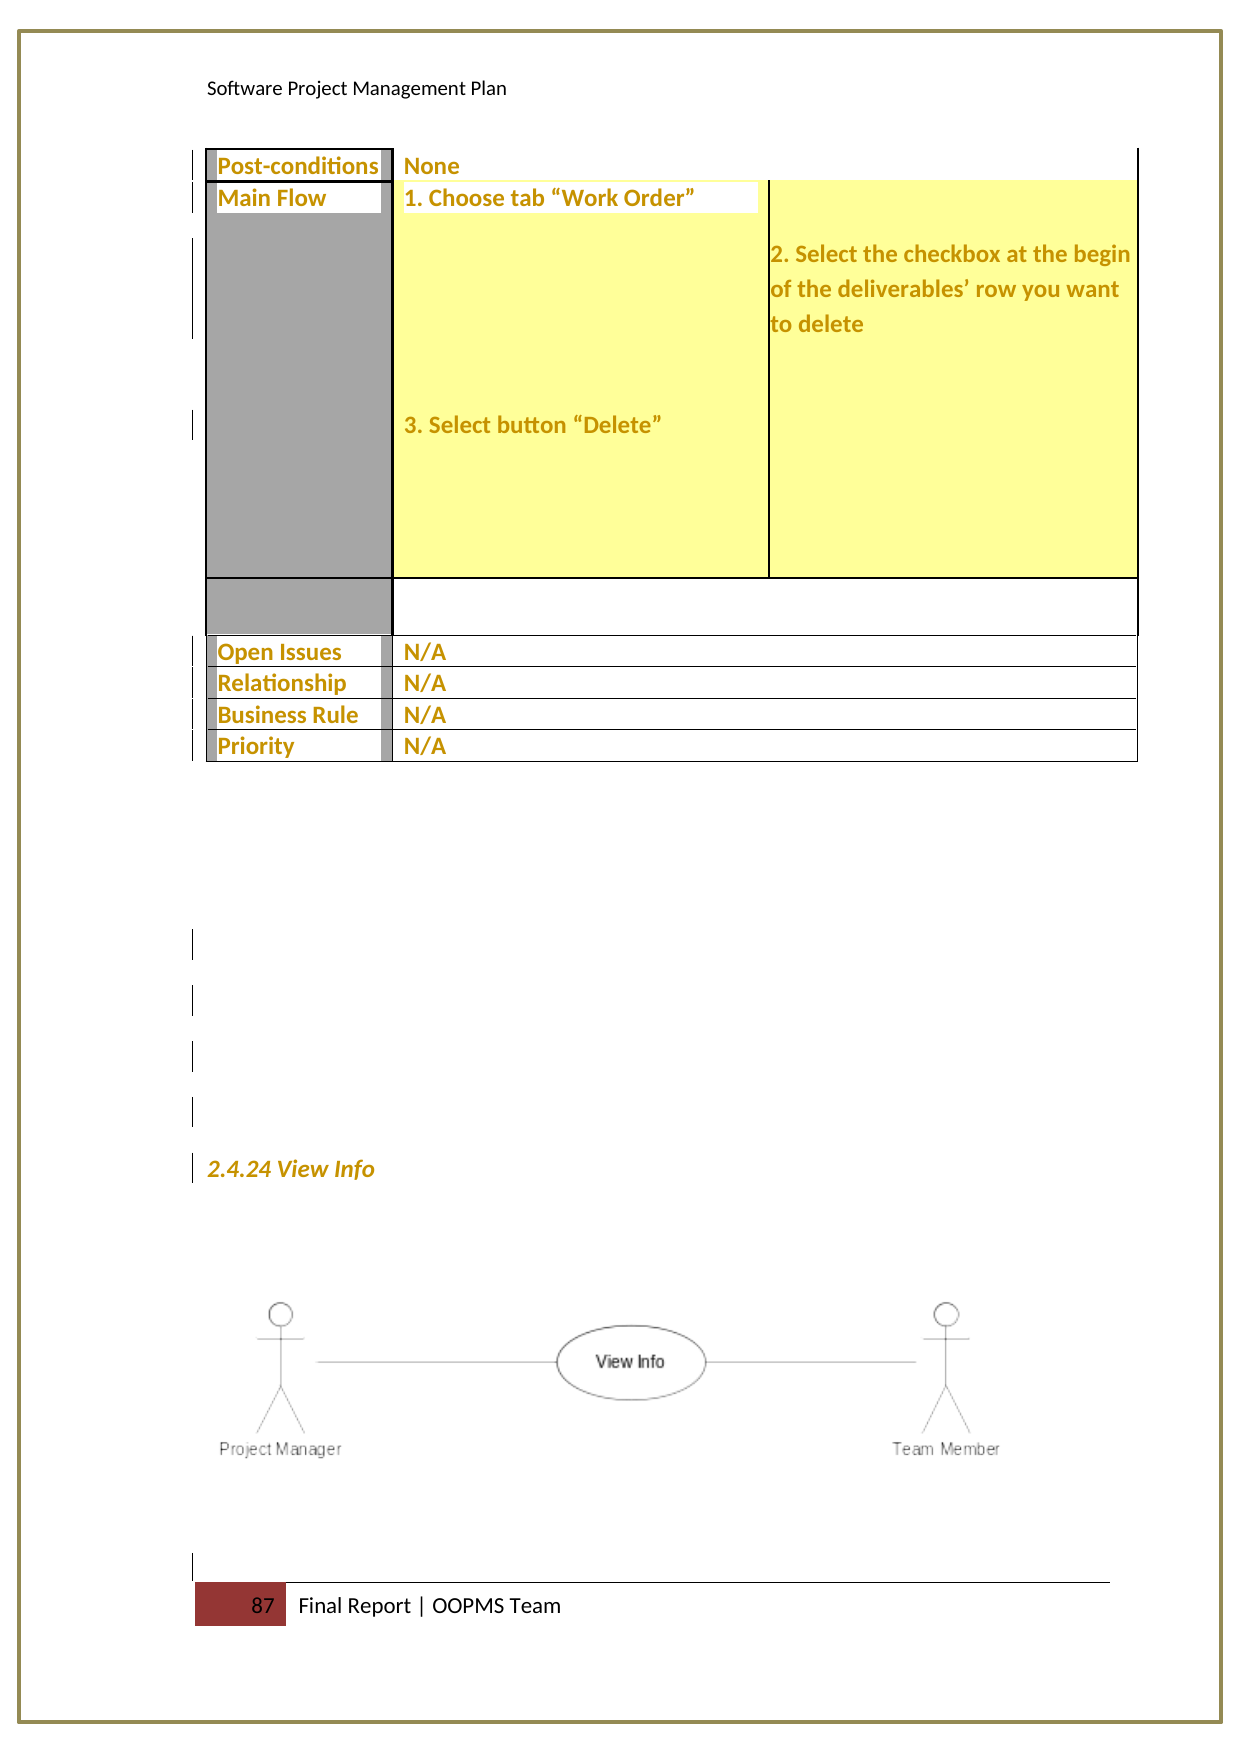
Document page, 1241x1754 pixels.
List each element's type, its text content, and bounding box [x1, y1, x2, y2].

table_cell [207, 579, 391, 634]
table_cell Main Flow [207, 183, 391, 577]
table_cell [394, 579, 1137, 634]
table_cell 2. Select the checkbox at the begin of the deliverables’ row you want to delete [770, 180, 1137, 577]
table_cell 1. Choose tab “Work Order” 3. Select button “Delete” [394, 180, 768, 577]
table_cell None [394, 148, 1137, 180]
subtitle 2.4.24 View Info [207, 1153, 1122, 1183]
